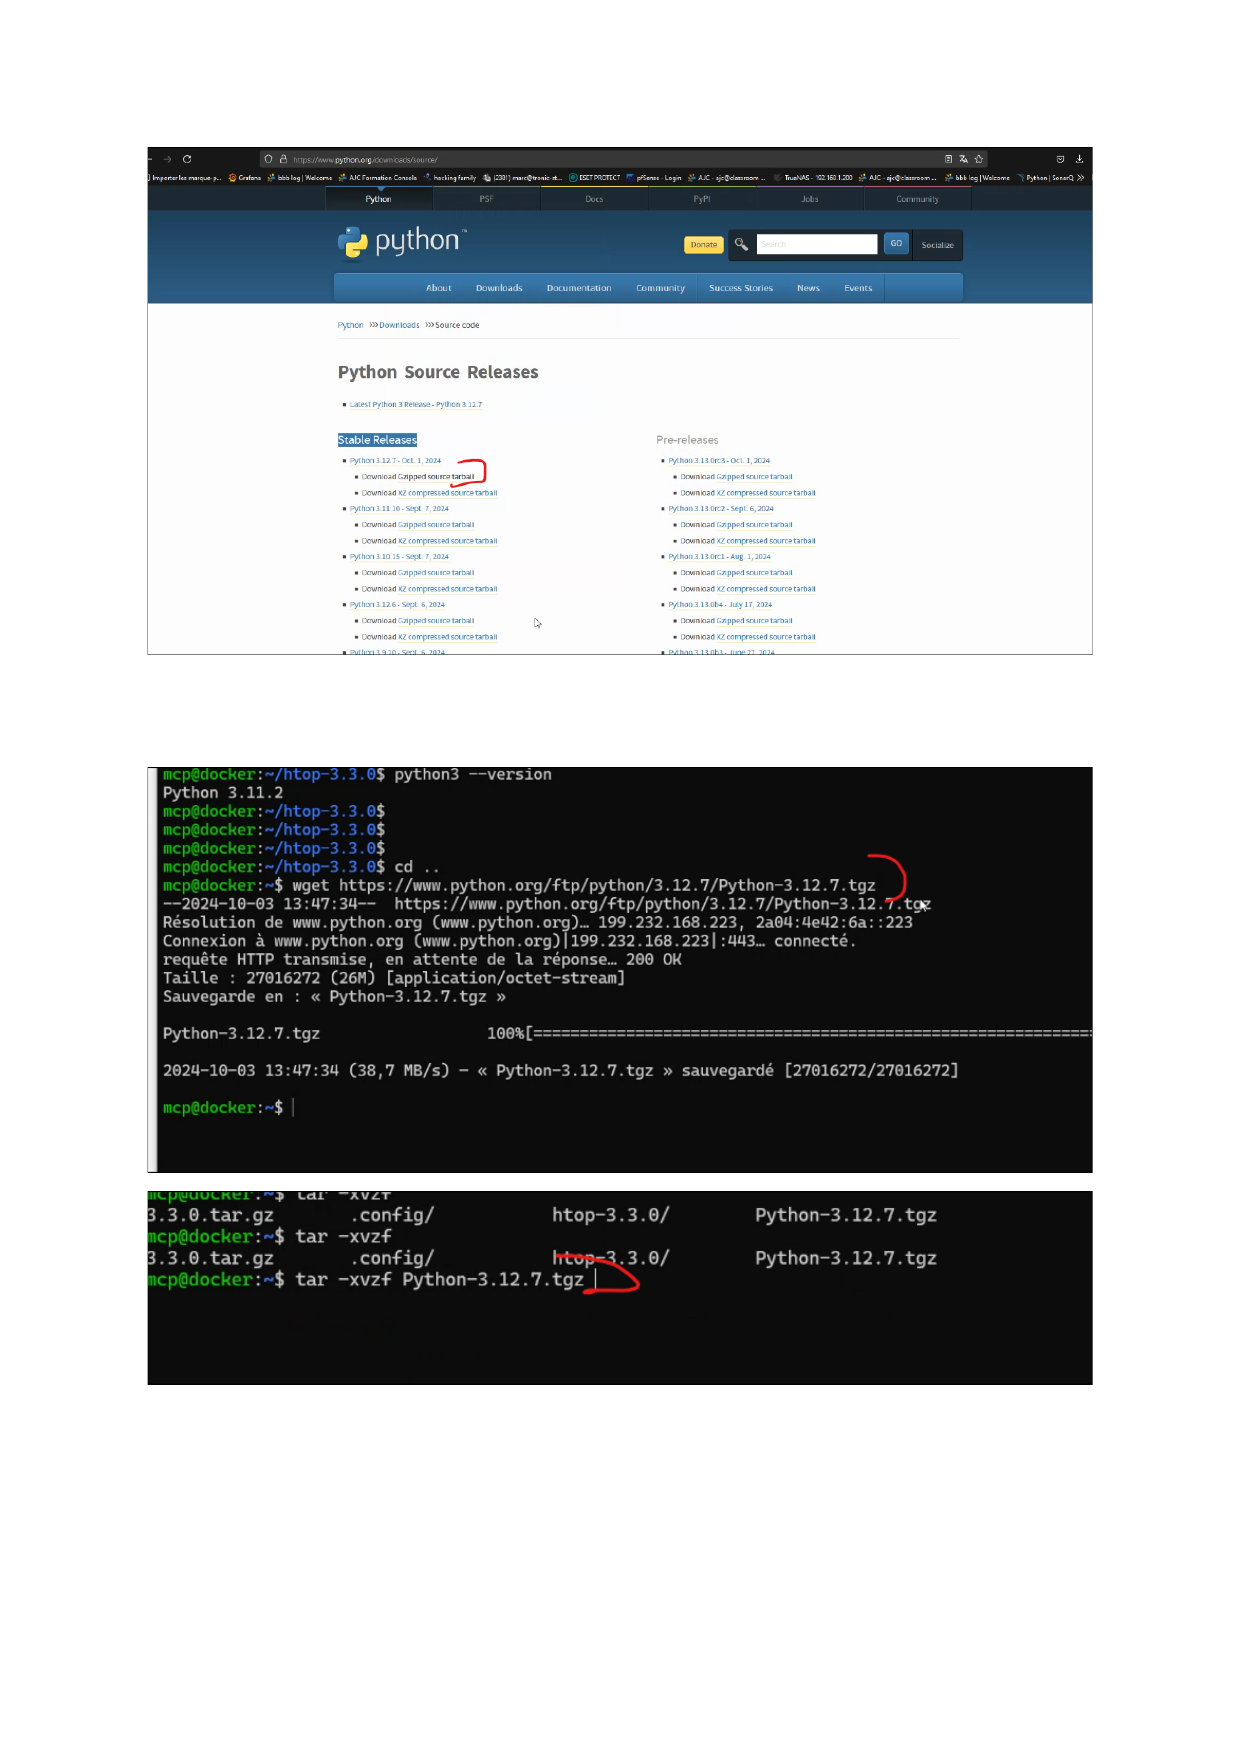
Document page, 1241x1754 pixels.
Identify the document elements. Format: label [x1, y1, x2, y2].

picture [147, 767, 1093, 1173]
picture [147, 147, 1093, 655]
picture [147, 1191, 1093, 1385]
